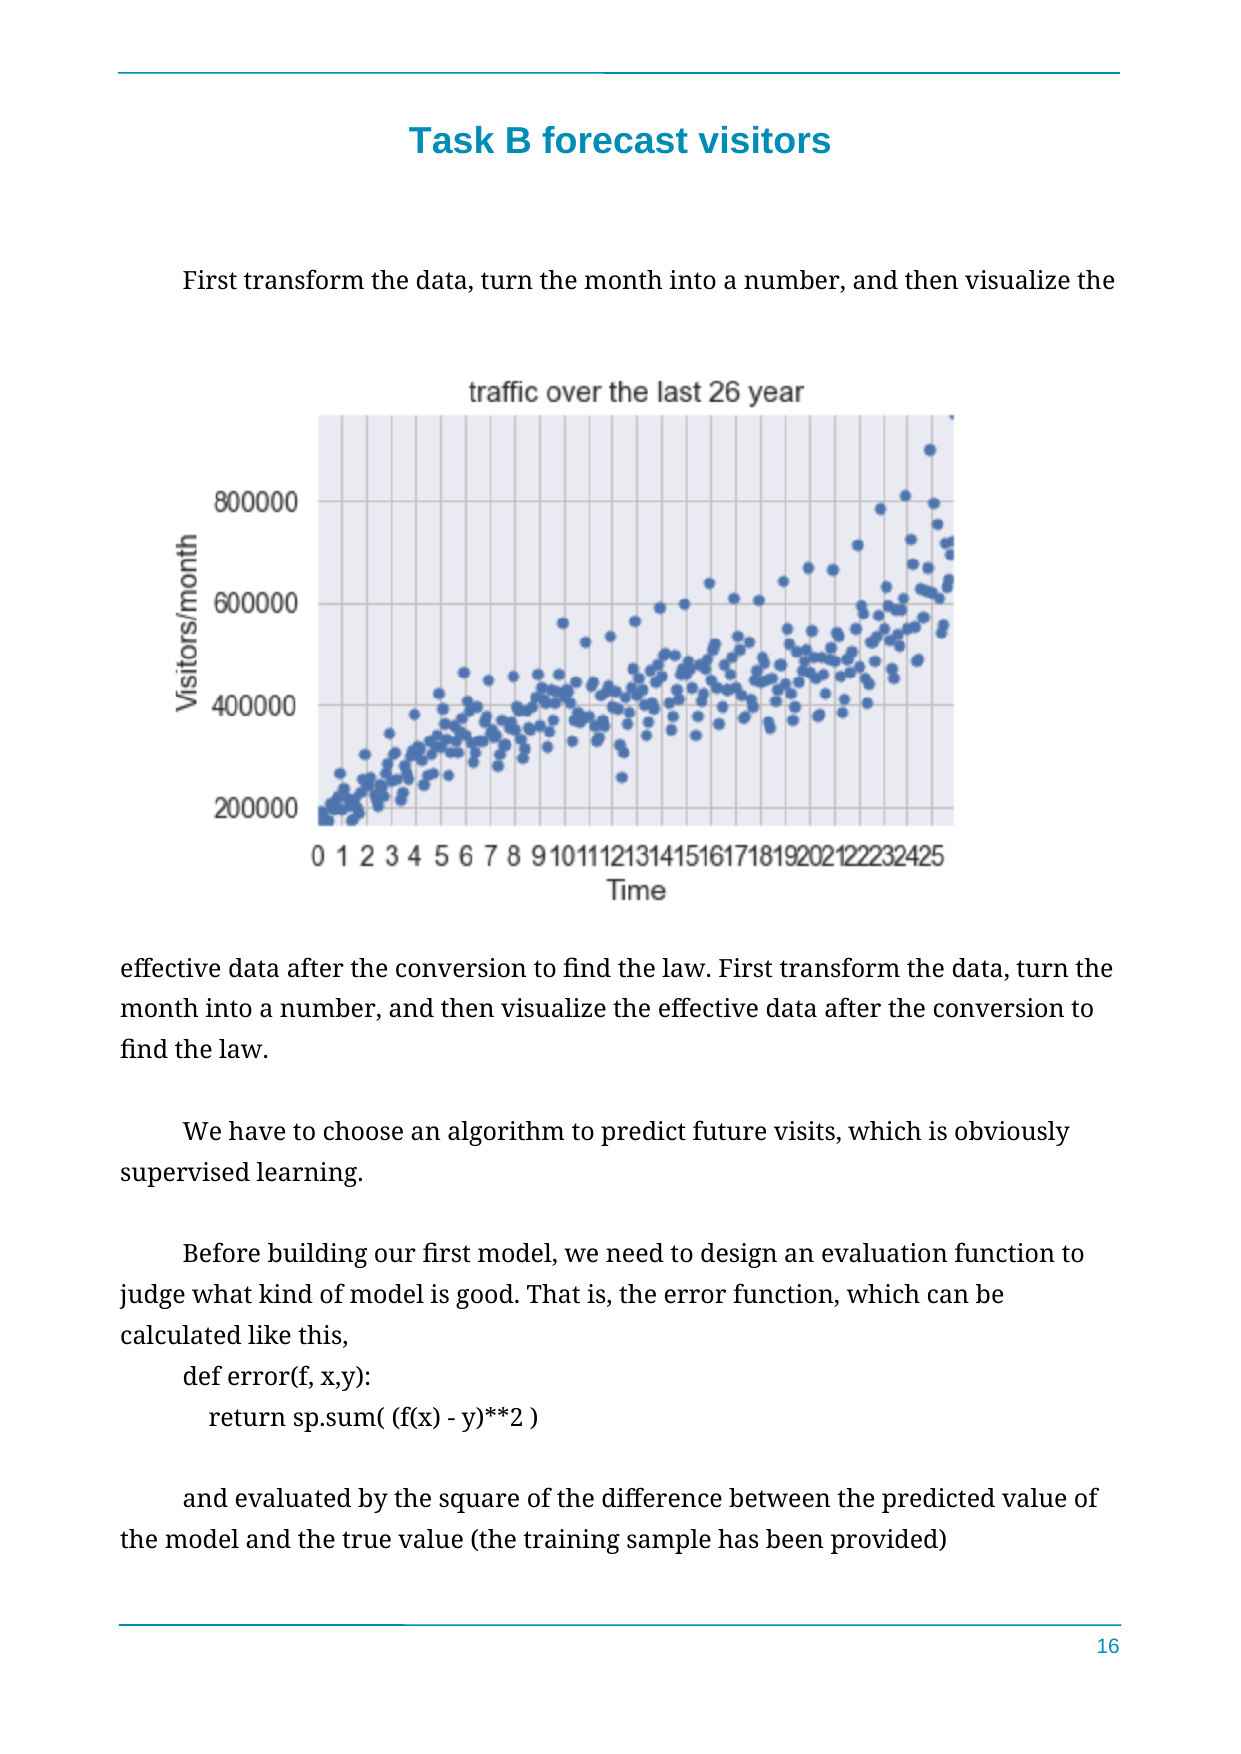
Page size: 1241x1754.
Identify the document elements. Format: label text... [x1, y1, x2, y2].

text and evaluated by the square of the difference between the predicted value of the model and the true value (the training sample has been provided) [120, 1481, 1120, 1556]
text Task B forecast visitors [120, 119, 1120, 162]
text Before building our first model, we need to design an evaluation function to judge what kind of model is good. That is, the error function, which can be calculated like this, [120, 1236, 1120, 1352]
text return sp.sum( (f(x) - y)**2 ) [120, 1399, 1120, 1433]
text We have to choose an algorithm to predict future visits, which is obviously supervised learning. [120, 1114, 1120, 1188]
picture [118, 344, 1119, 913]
text def error(f, x,y): [120, 1359, 1120, 1393]
